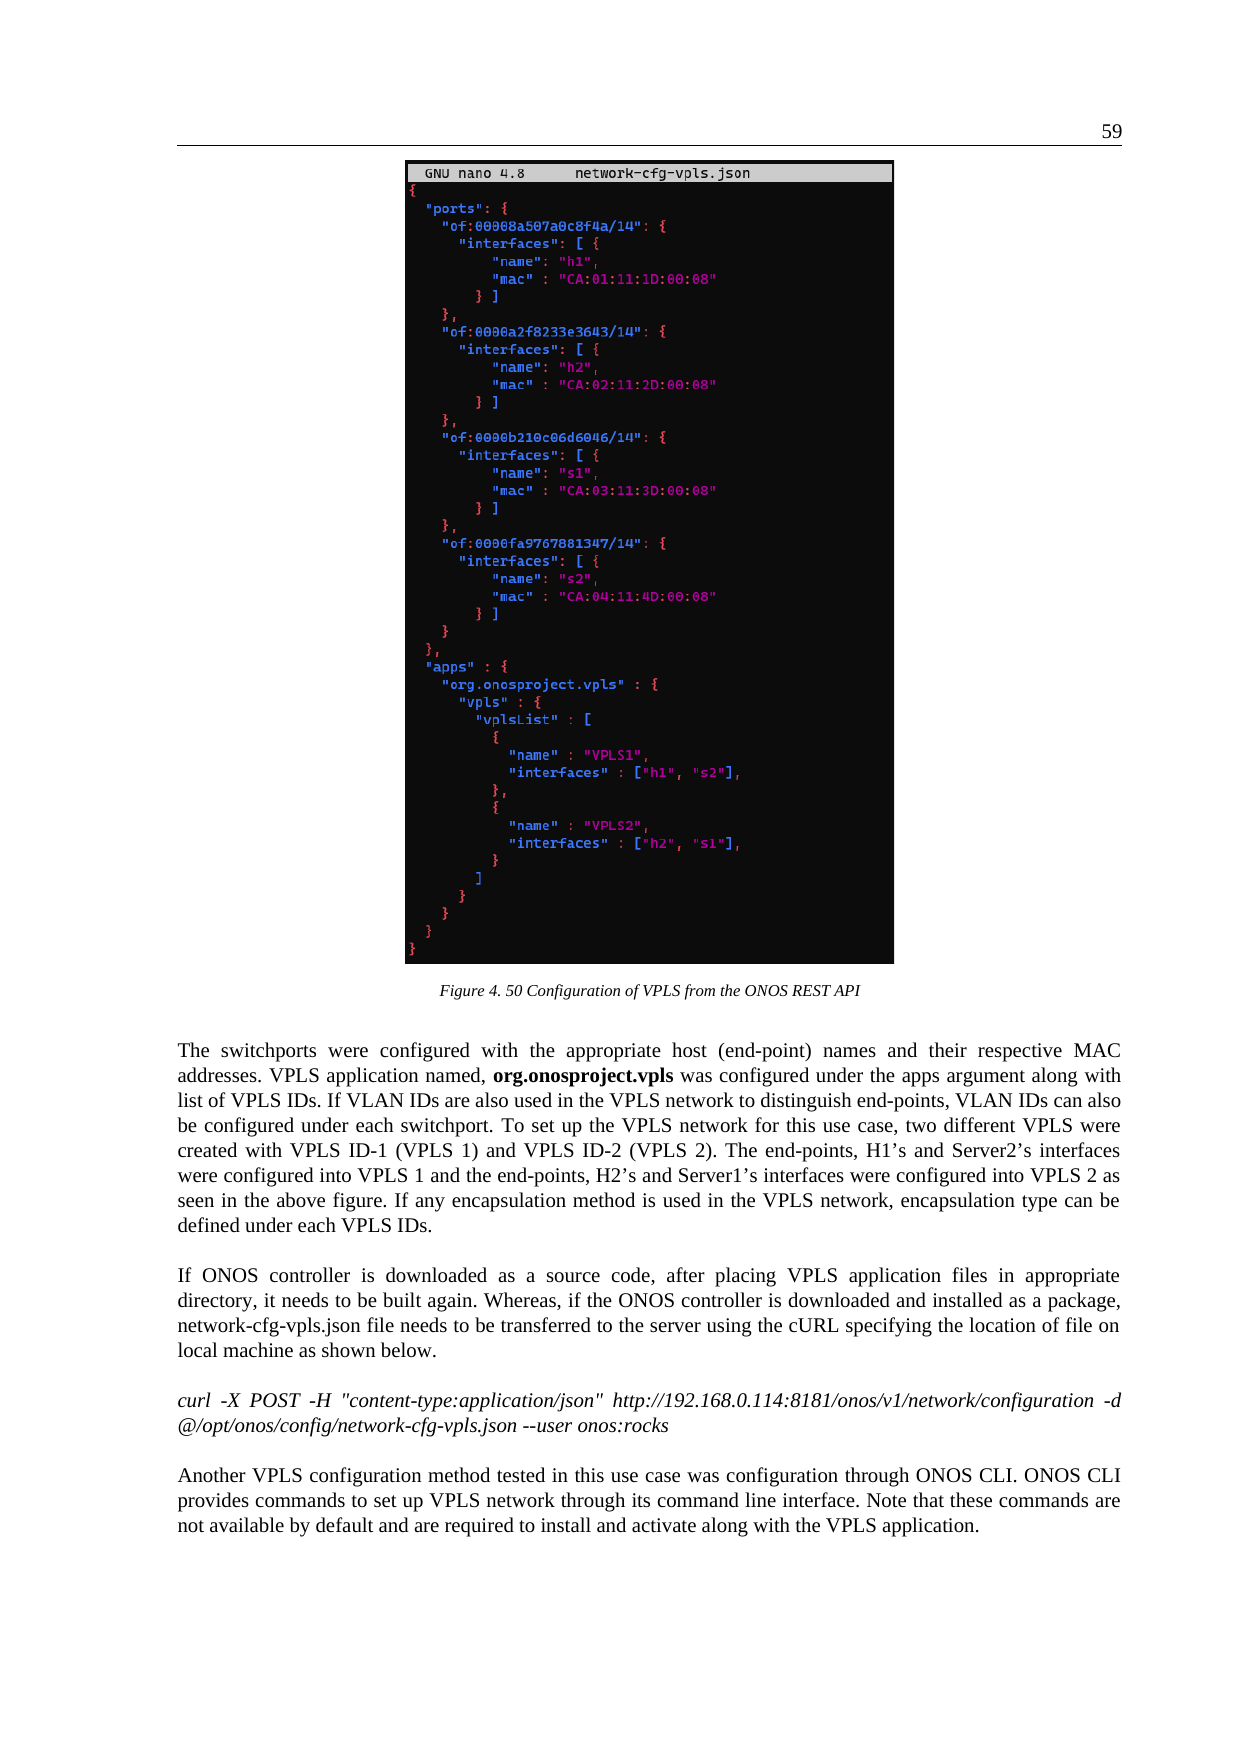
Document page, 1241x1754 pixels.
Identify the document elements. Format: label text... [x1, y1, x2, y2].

text Another VPLS configuration method tested in this use case was configuration through ONOS CLI. ONOS CLI provides commands to set up VPLS network through its command line interface. Note that these commands are not available by default and are required to install and activate along with the VPLS application. [177, 1462, 1122, 1537]
text The switchports were configured with the appropriate host (end-point) names and their respective MAC addresses. VPLS application named, org.onosproject.vpls was configured under the apps argument along with list of VPLS IDs. If VLAN IDs are also used in the VPLS network to distinguish end-points, VLAN IDs can also be configured under each switchport. To set up the VPLS network for this use case, two different VPLS were created with VPLS ID-1 (VPLS 1) and VPLS ID-2 (VPLS 2). The end-points, H1’s and Server2’s interfaces were configured into VPLS 1 and the end-points, H2’s and Server1’s interfaces were configured into VPLS 2 as seen in the above figure. If any encapsulation method is used in the VPLS network, encapsulation type can be defined under each VPLS IDs. [177, 1037, 1122, 1237]
picture [405, 160, 895, 964]
text If ONOS controller is downloaded as a source code, after placing VPLS application files in appropriate directory, it needs to be built again. Whereas, if the ONOS controller is downloaded and installed as a package, network-cfg-vpls.json file needs to be transferred to the server using the cURL specifying the location of file on local machine as shown below. [177, 1262, 1122, 1362]
text Figure 4. 50 Configuration of VPLS from the ONOS REST API [177, 980, 1122, 999]
text curl -X POST -H "content-type:application/json" http://192.168.0.114:8181/onos/v1/network/configuration -d @/opt/onos/config/network-cfg-vpls.json --user onos:rocks [177, 1387, 1122, 1437]
